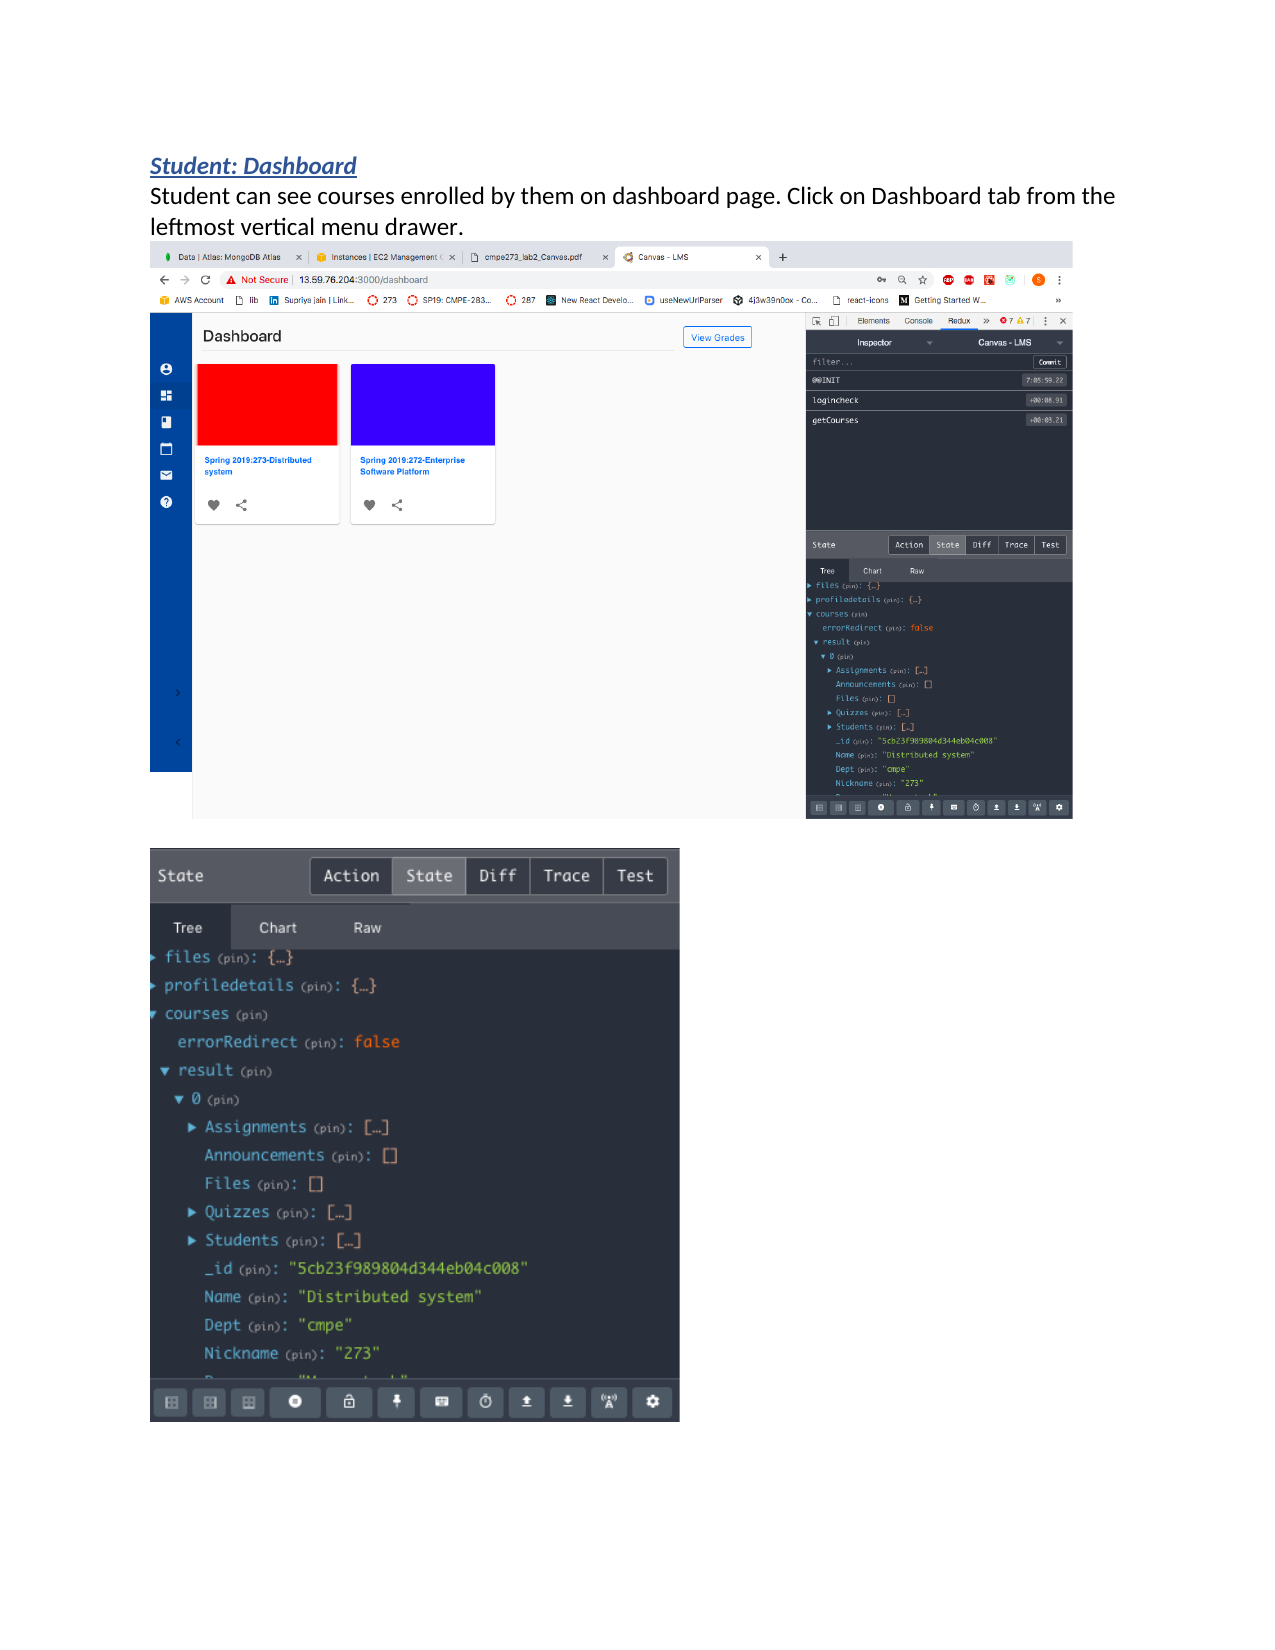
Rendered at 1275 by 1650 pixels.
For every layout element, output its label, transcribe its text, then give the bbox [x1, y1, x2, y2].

subtitle Student: Dashboard [150, 150, 1125, 181]
picture [150, 241, 1073, 819]
text Student can see courses enrolled by them on dashboard page. Click on Dashboard tab from the leftmost vertical menu drawer. [150, 181, 1125, 242]
picture [150, 848, 680, 1422]
